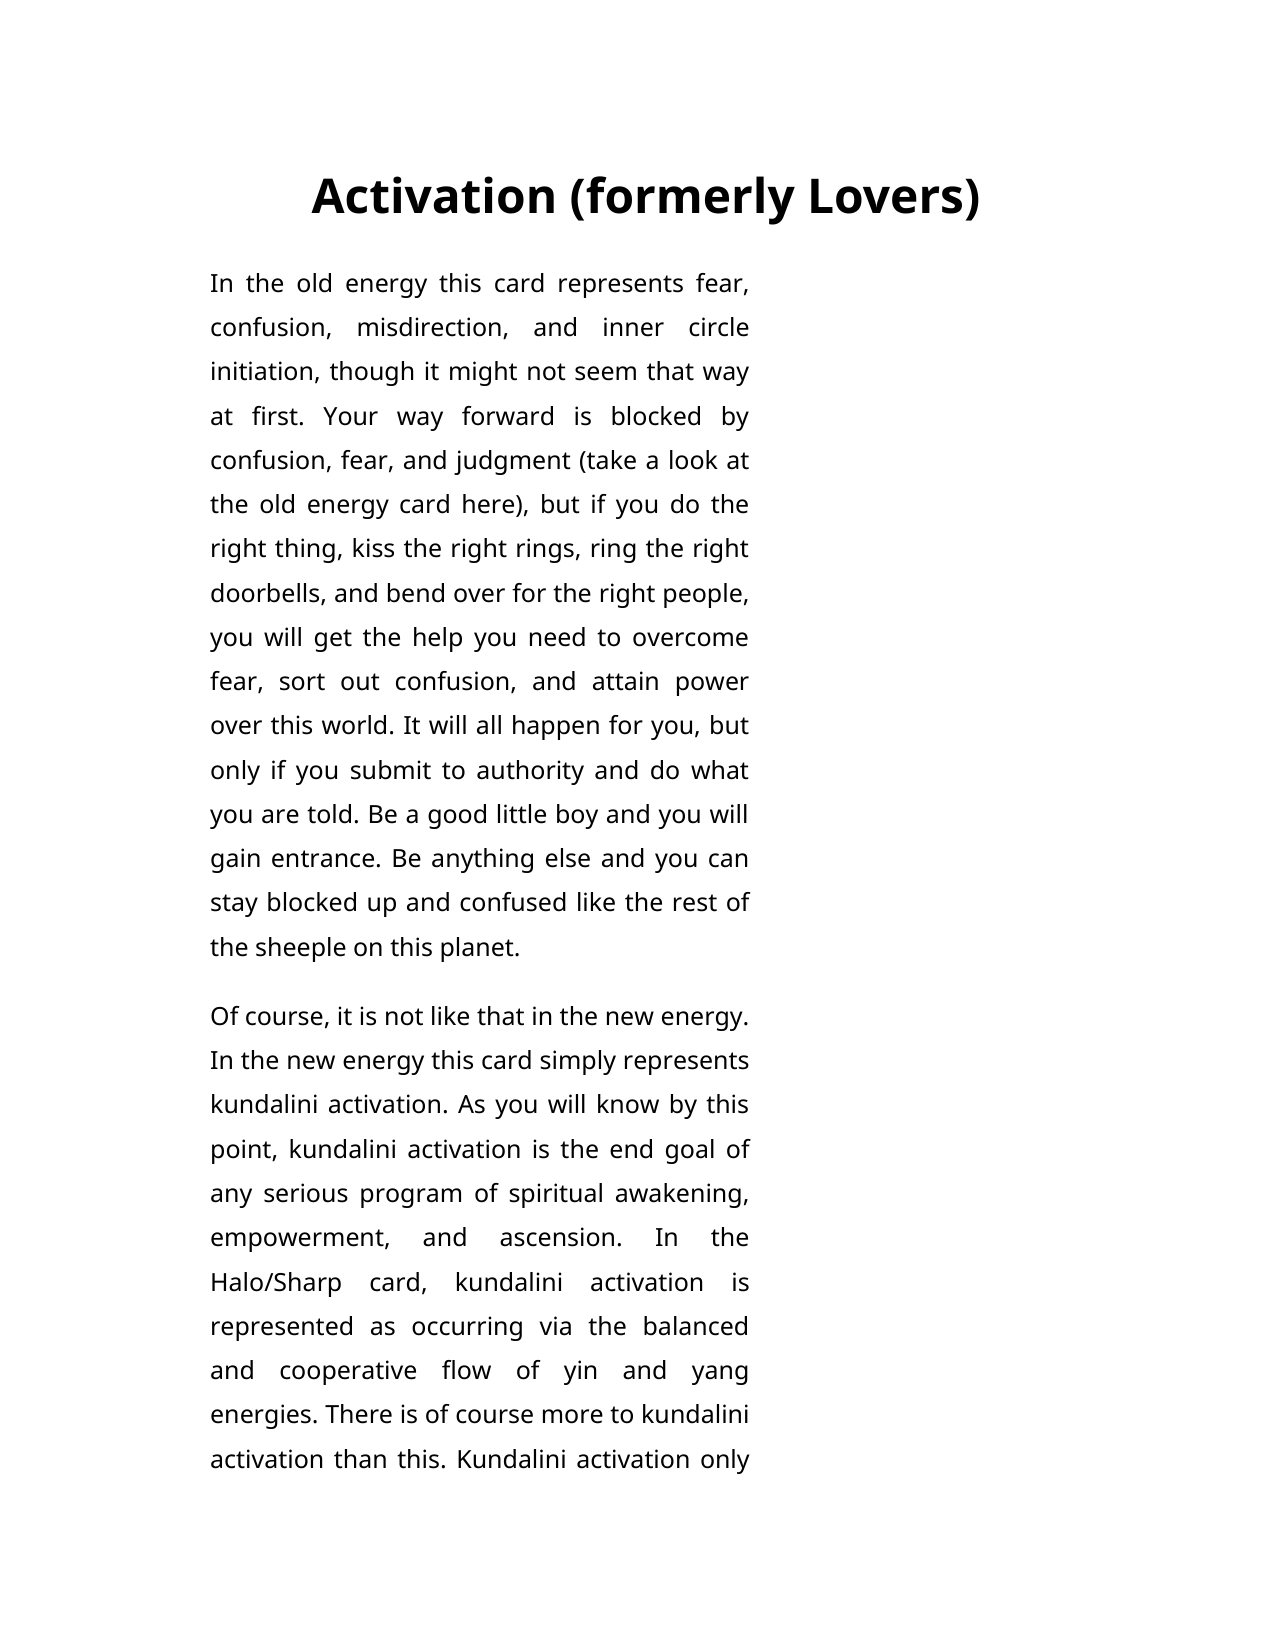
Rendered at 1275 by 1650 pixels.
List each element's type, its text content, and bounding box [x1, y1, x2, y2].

subtitle Activation (formerly Lovers) [210, 162, 1082, 228]
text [210, 999, 750, 1475]
text In the old energy this card represents fear, confusion, misdirection, and inner circle initiation, though it might not seem that way at first. Your way forward is blocked by confusion, fear, and judgment (take a look at the old energy card here), but if you do the right thing, kiss the right rings, ring the right doorbells, and bend over for the right people, you will get the help you need to overcome fear, sort out confusion, and attain power over this world. It will all happen for you, but only if you submit to authority and do what you are told. Be a good little boy and you will gain entrance. Be anything else and you can stay blocked up and confused like the rest of the sheeple on this planet. [210, 265, 750, 963]
